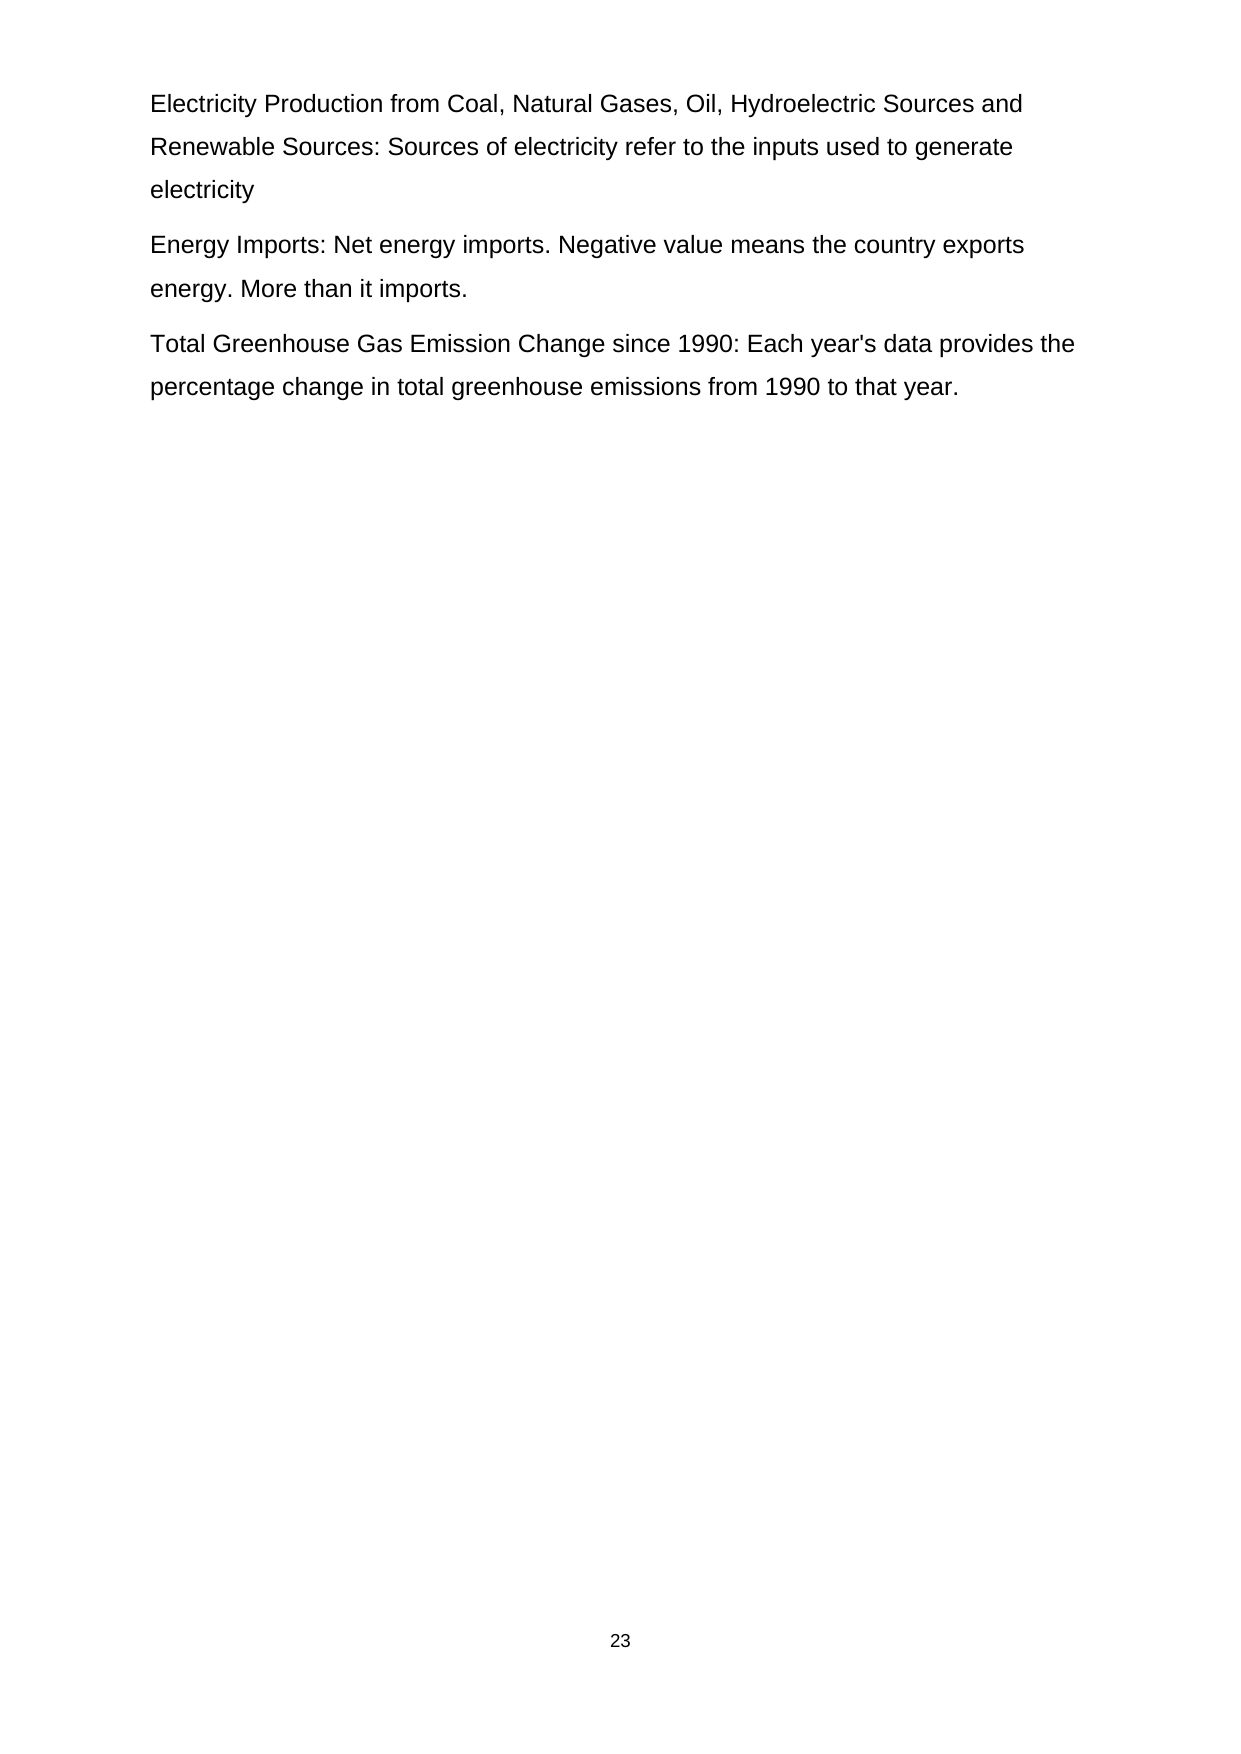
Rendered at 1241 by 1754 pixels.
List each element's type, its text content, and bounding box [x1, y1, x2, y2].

text Electricity Production from Coal, Natural Gases, Oil, Hydroelectric Sources and Renewable Sources: Sources of electricity refer to the inputs used to generate electricity [150, 89, 1090, 204]
text Total Greenhouse Gas Emission Change since 1990: Each year's data provides the percentage change in total greenhouse emissions from 1990 to that year. [150, 329, 1090, 401]
text Energy Imports: Net energy imports. Negative value means the country exports energy. More than it imports. [150, 231, 1090, 302]
